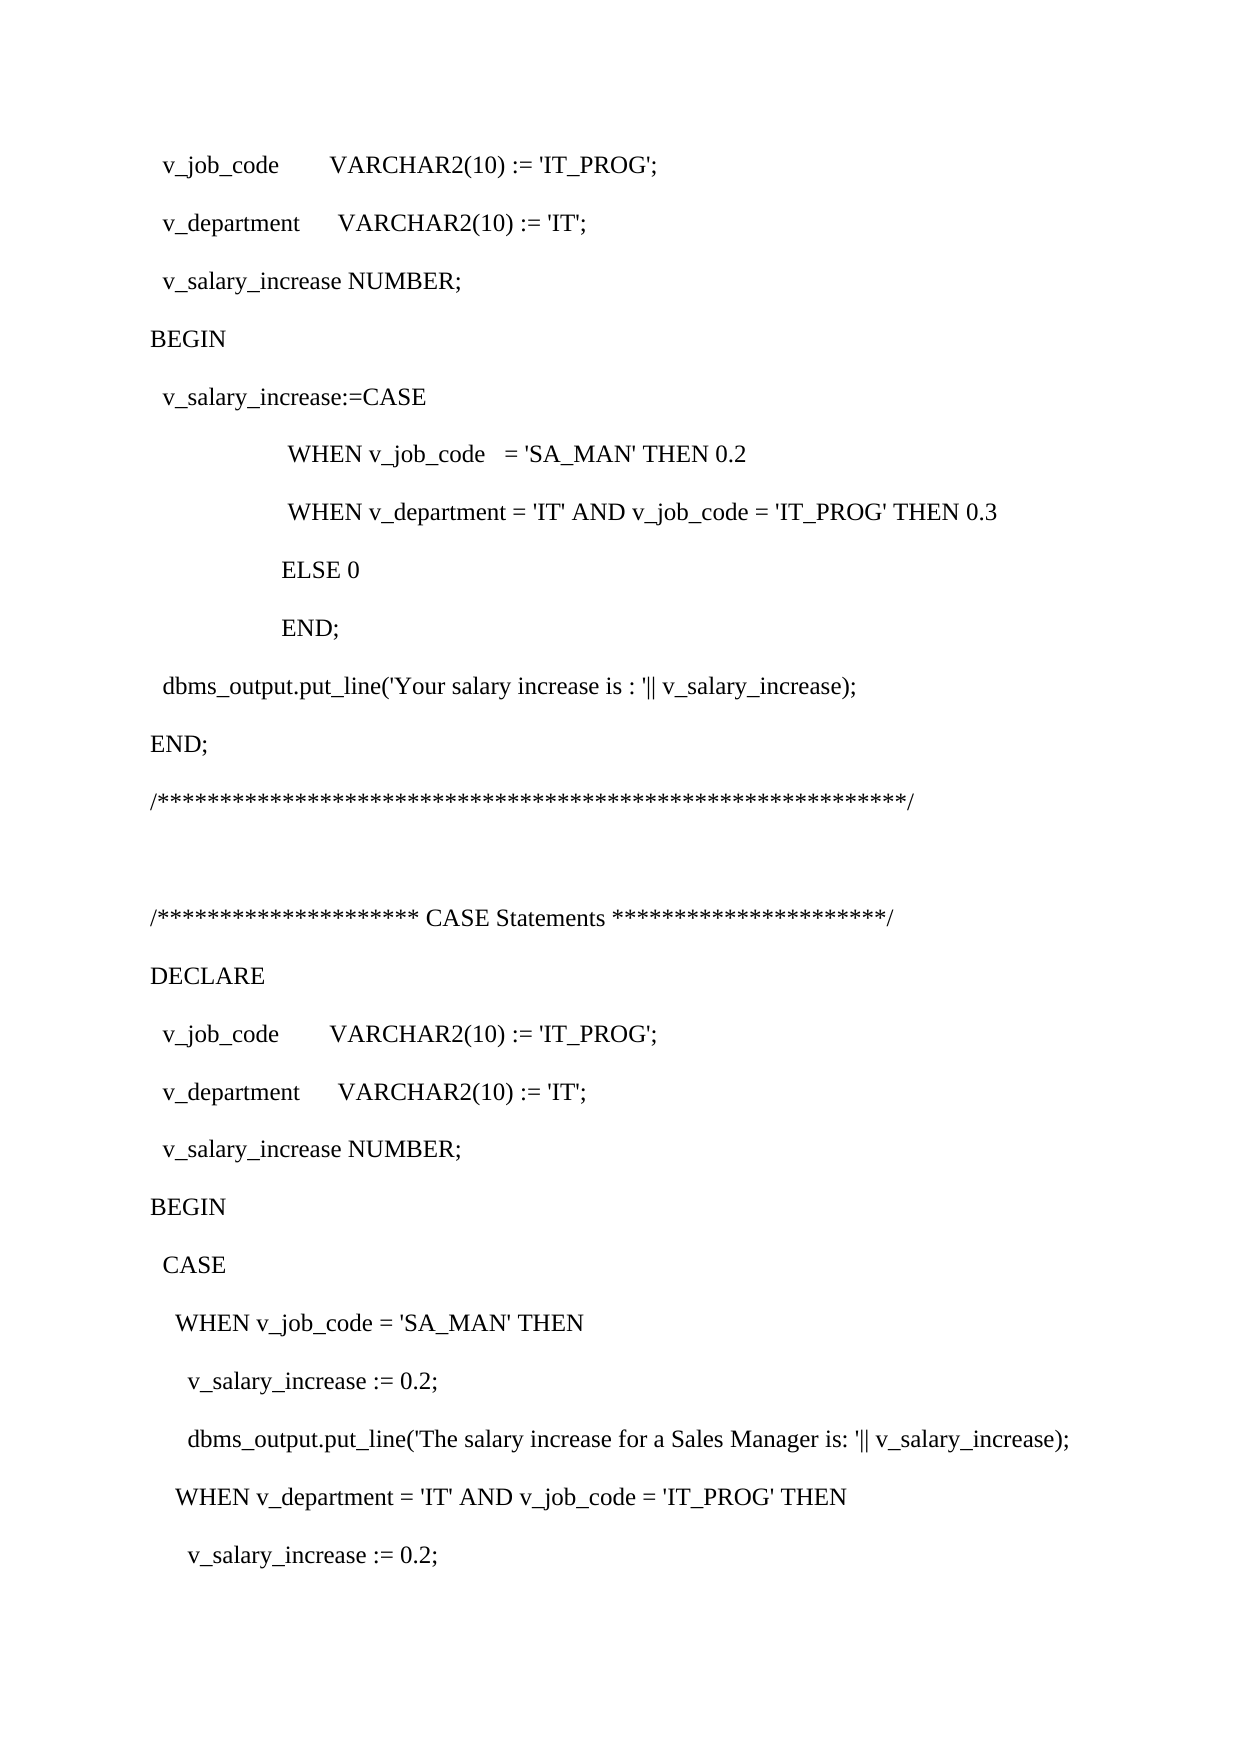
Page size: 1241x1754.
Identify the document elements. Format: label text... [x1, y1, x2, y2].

text v_salary_increase:=CASE [150, 382, 1090, 410]
text v_salary_increase := 0.2; [150, 1366, 1090, 1395]
text v_salary_increase := 0.2; [150, 1540, 1090, 1569]
text v_job_code VARCHAR2(10) := 'IT_PROG'; [150, 150, 1090, 179]
text WHEN v_department = 'IT' AND v_job_code = 'IT_PROG' THEN 0.3 [150, 497, 1090, 526]
text WHEN v_job_code = 'SA_MAN' THEN [150, 1308, 1090, 1337]
text v_job_code VARCHAR2(10) := 'IT_PROG'; [150, 1019, 1090, 1047]
text /********************* CASE Statements **********************/ [150, 903, 1090, 932]
text /************************************************************/ [150, 787, 1090, 816]
text dbms_output.put_line('Your salary increase is : '|| v_salary_increase); [150, 671, 1090, 700]
text DECLARE [150, 961, 1090, 989]
text WHEN v_job_code = 'SA_MAN' THEN 0.2 [150, 439, 1090, 468]
text v_salary_increase NUMBER; [150, 266, 1090, 294]
text v_department VARCHAR2(10) := 'IT'; [150, 208, 1090, 237]
text WHEN v_department = 'IT' AND v_job_code = 'IT_PROG' THEN [150, 1482, 1090, 1511]
text BEGIN [150, 324, 1090, 352]
text END; [150, 613, 1090, 642]
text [150, 1424, 1090, 1453]
text v_salary_increase NUMBER; [150, 1134, 1090, 1163]
text CASE [150, 1250, 1090, 1279]
text END; [150, 729, 1090, 758]
text BEGIN [150, 1192, 1090, 1221]
text ELSE 0 [150, 555, 1090, 584]
text v_department VARCHAR2(10) := 'IT'; [150, 1077, 1090, 1105]
